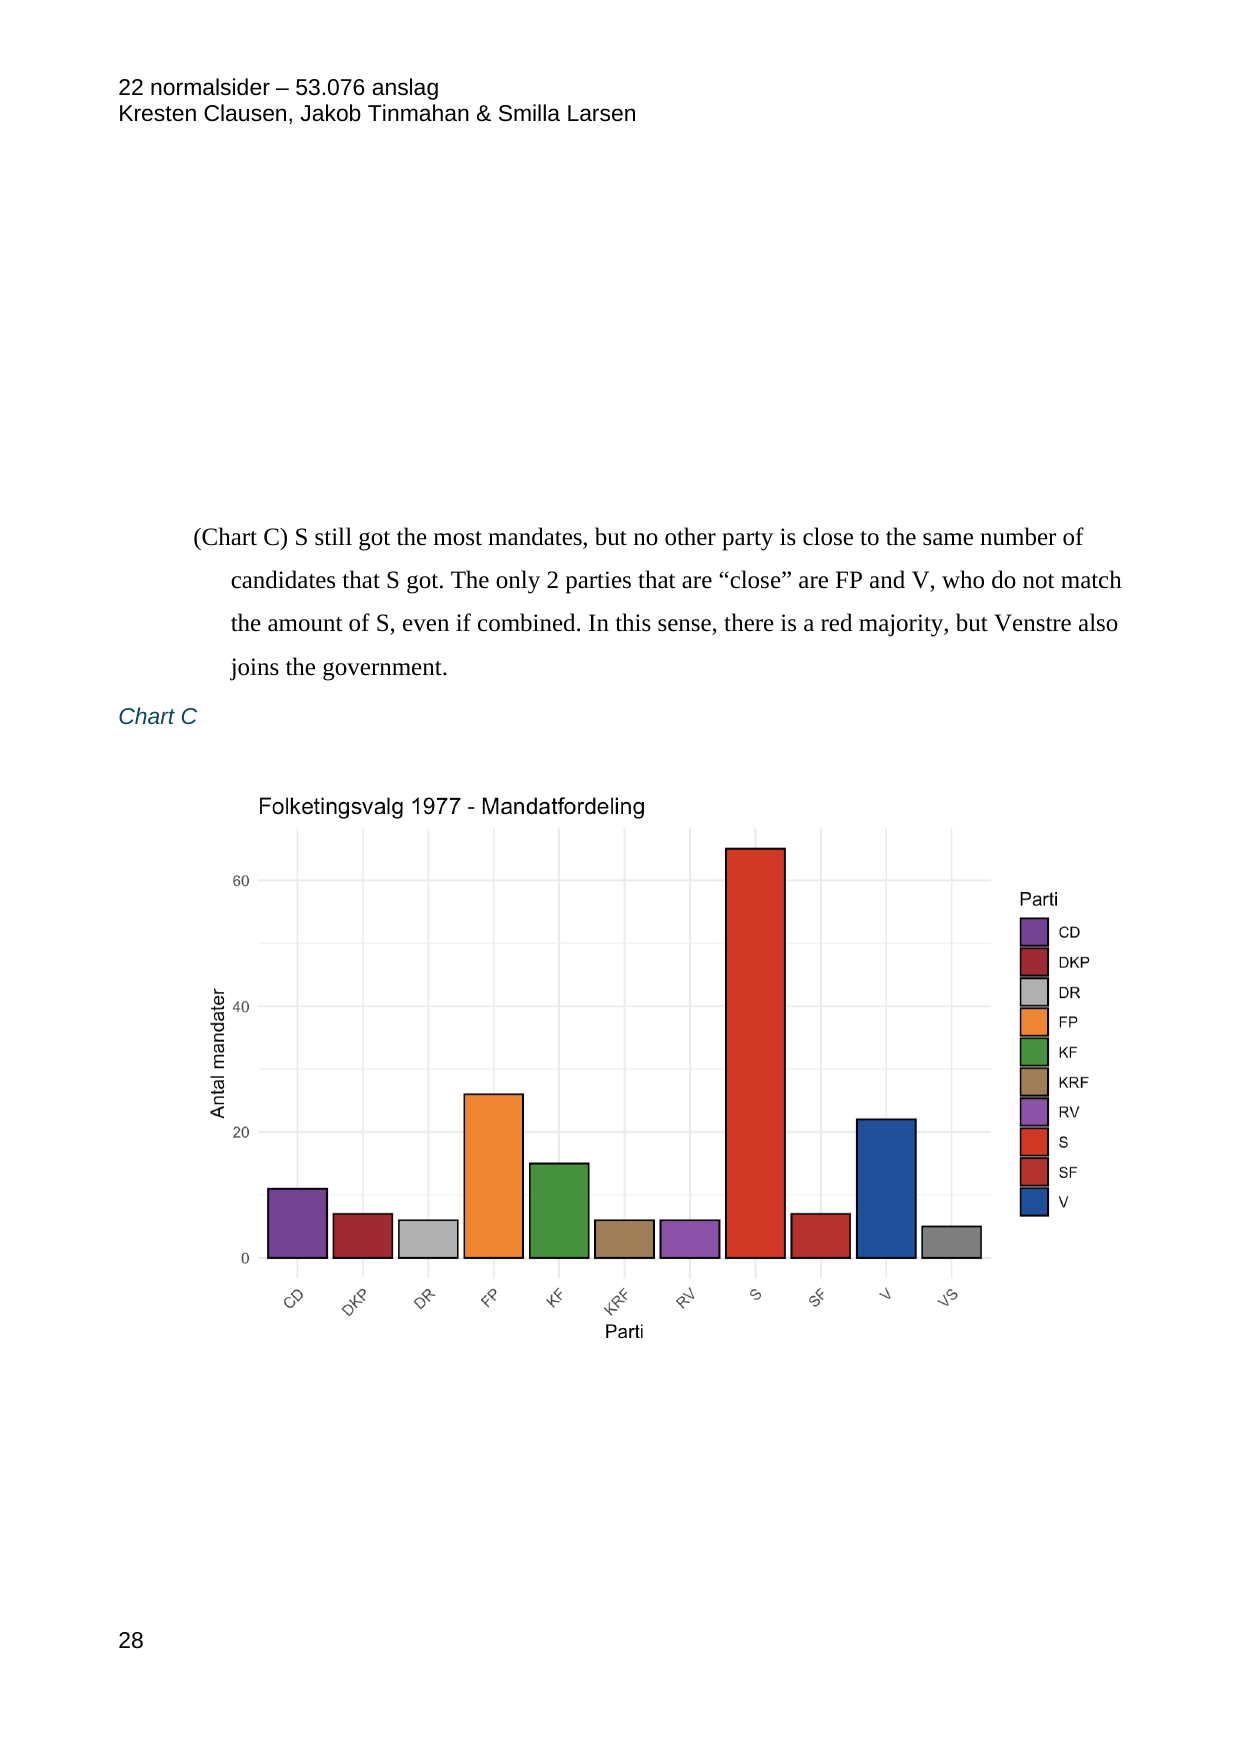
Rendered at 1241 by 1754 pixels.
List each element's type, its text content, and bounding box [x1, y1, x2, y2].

picture [193, 780, 1134, 1352]
text (Chart C) S still got the most mandates, but no other party is close to the same number of candidates that S got. The only 2 parties that are “close” are FP and V, who do not match the amount of S, even if combined. In this sense, there is a red majority, but Venstre also joins the government. [193, 522, 1122, 680]
subtitle Chart C [118, 703, 1122, 729]
